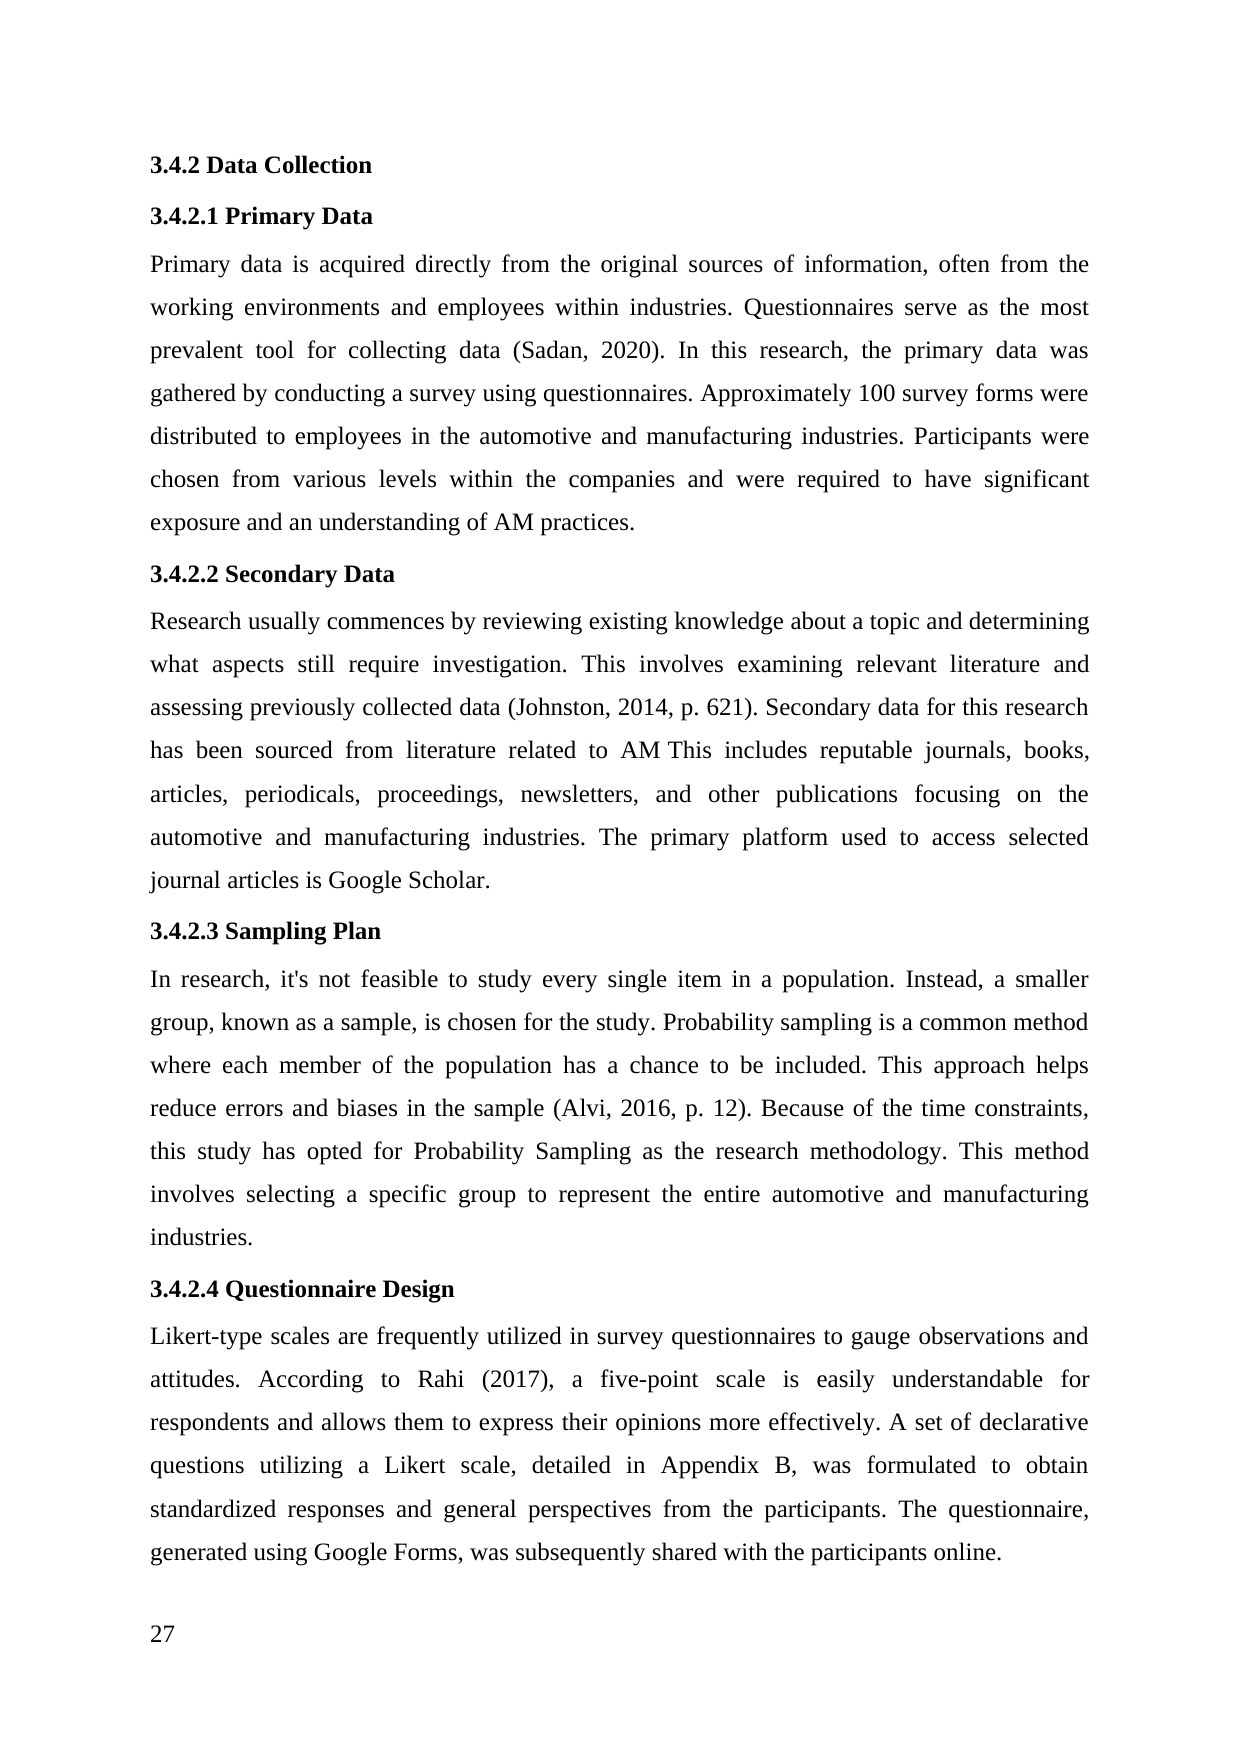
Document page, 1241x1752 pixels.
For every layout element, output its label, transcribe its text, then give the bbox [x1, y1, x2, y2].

subtitle 3.4.2.1 Primary Data [150, 201, 1090, 230]
subtitle 3.4.2 Data Collection [150, 150, 1090, 179]
subtitle 3.4.2.3 Sampling Plan [150, 916, 1090, 945]
text In research, it's not feasible to study every single item in a population. Instead, a smaller group, known as a sample, is chosen for the study. Probability sampling is a common method where each member of the population has a chance to be included. This approach helps reduce errors and biases in the sample (Alvi, 2016, p. 12). Because of the time constraints, this study has opted for Probability Sampling as the research methodology. This method involves selecting a specific group to represent the entire automotive and manufacturing industries. [150, 964, 1090, 1251]
subtitle 3.4.2.4 Questionnaire Design [150, 1274, 1090, 1303]
text Research usually commences by reviewing existing knowledge about a topic and determining what aspects still require investigation. This involves examining relevant literature and assessing previously collected data (Johnston, 2014, p. 621). Secondary data for this research has been sourced from literature related to AM This includes reputable journals, books, articles, periodicals, proceedings, newsletters, and other publications focusing on the automotive and manufacturing industries. The primary platform used to access selected journal articles is Google Scholar. [150, 606, 1090, 894]
text Likert-type scales are frequently utilized in survey questionnaires to gauge observations and attitudes. According to Rahi (2017), a five-point scale is easily understandable for respondents and allows them to express their opinions more effectively. A set of declarative questions utilizing a Likert scale, detailed in Appendix B, was formulated to obtain standardized responses and general perspectives from the participants. The questionnaire, generated using Google Forms, was subsequently shared with the participants online. [150, 1321, 1090, 1566]
text Primary data is acquired directly from the original sources of information, often from the working environments and employees within industries. Questionnaires serve as the most prevalent tool for collecting data (Sadan, 2020). In this research, the primary data was gathered by conducting a survey using questionnaires. Approximately 100 survey forms were distributed to employees in the automotive and manufacturing industries. Participants were chosen from various levels within the companies and were required to have significant exposure and an understanding of AM practices. [150, 249, 1090, 536]
subtitle 3.4.2.2 Secondary Data [150, 559, 1090, 588]
